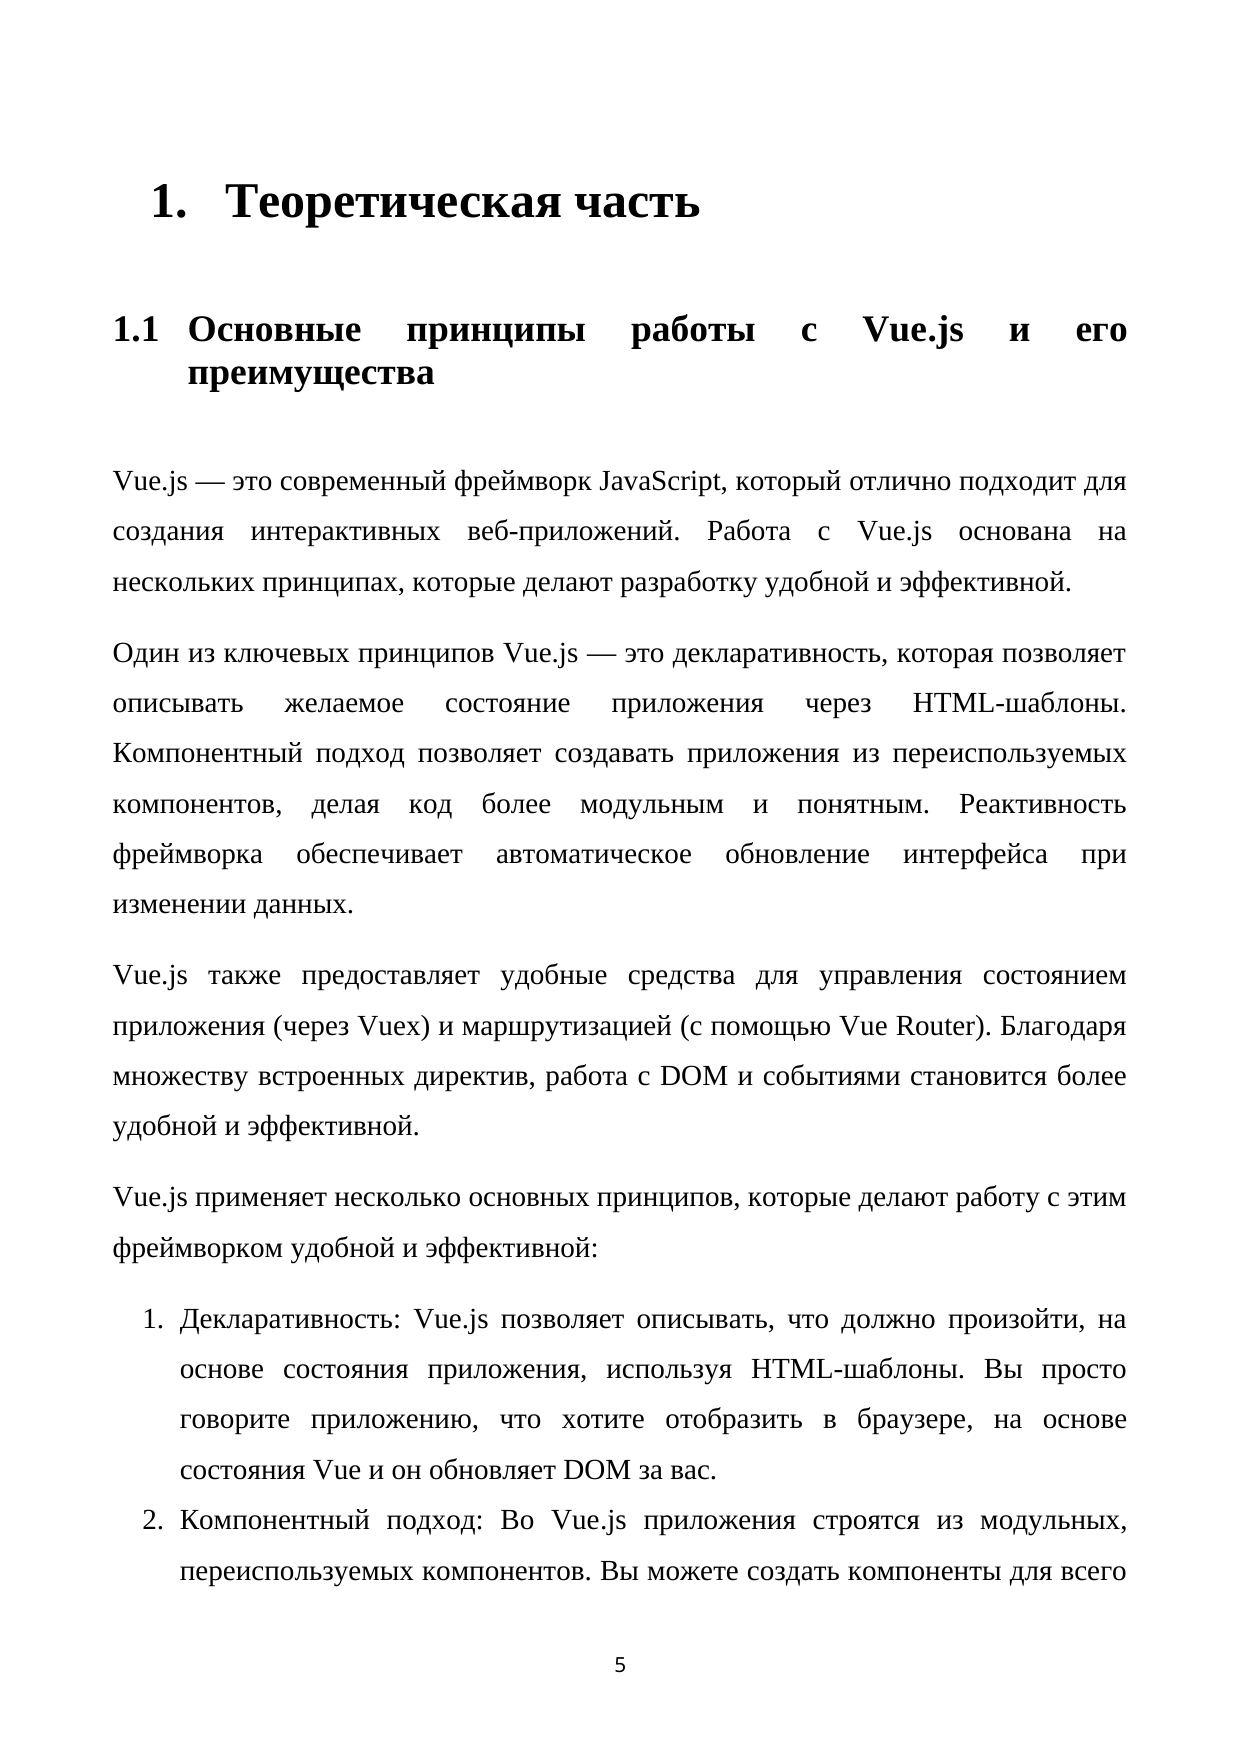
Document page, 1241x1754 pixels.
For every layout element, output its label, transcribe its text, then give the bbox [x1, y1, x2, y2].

text Vue.js также предоставляет удобные средства для управления состоянием приложения (через Vuex) и маршрутизацией (с помощью Vue Router). Благодаря множеству встроенных директив, работа с DOM и событиями становится более удобной и эффективной. [112, 957, 1128, 1142]
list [142, 1502, 1128, 1586]
text Один из ключевых принципов Vue.js — это декларативность, которая позволяет описывать желаемое состояние приложения через HTML-шаблоны. Компонентный подход позволяет создавать приложения из переиспользуемых компонентов, делая код более модульным и понятным. Реактивность фреймворка обеспечивает автоматическое обновление интерфейса при изменении данных. [112, 635, 1128, 920]
subtitle Теоретическая часть [150, 171, 1128, 228]
text Vue.js применяет несколько основных принципов, которые делают работу с этим фреймворком удобной и эффективной: [112, 1179, 1128, 1263]
subtitle Основные принципы работы с Vue.js и его преимущества [112, 307, 1128, 393]
text Vue.js — это современный фреймворк JavaScript, который отлично подходит для создания интерактивных веб-приложений. Работа с Vue.js основана на нескольких принципах, которые делают разработку удобной и эффективной. [112, 463, 1128, 597]
list Декларативность: Vue.js позволяет описывать, что должно произойти, на основе состояния приложения, используя HTML-шаблоны. Вы просто говорите приложению, что хотите отобразить в браузере, на основе состояния Vue и он обновляет DOM за вас. [142, 1301, 1128, 1486]
